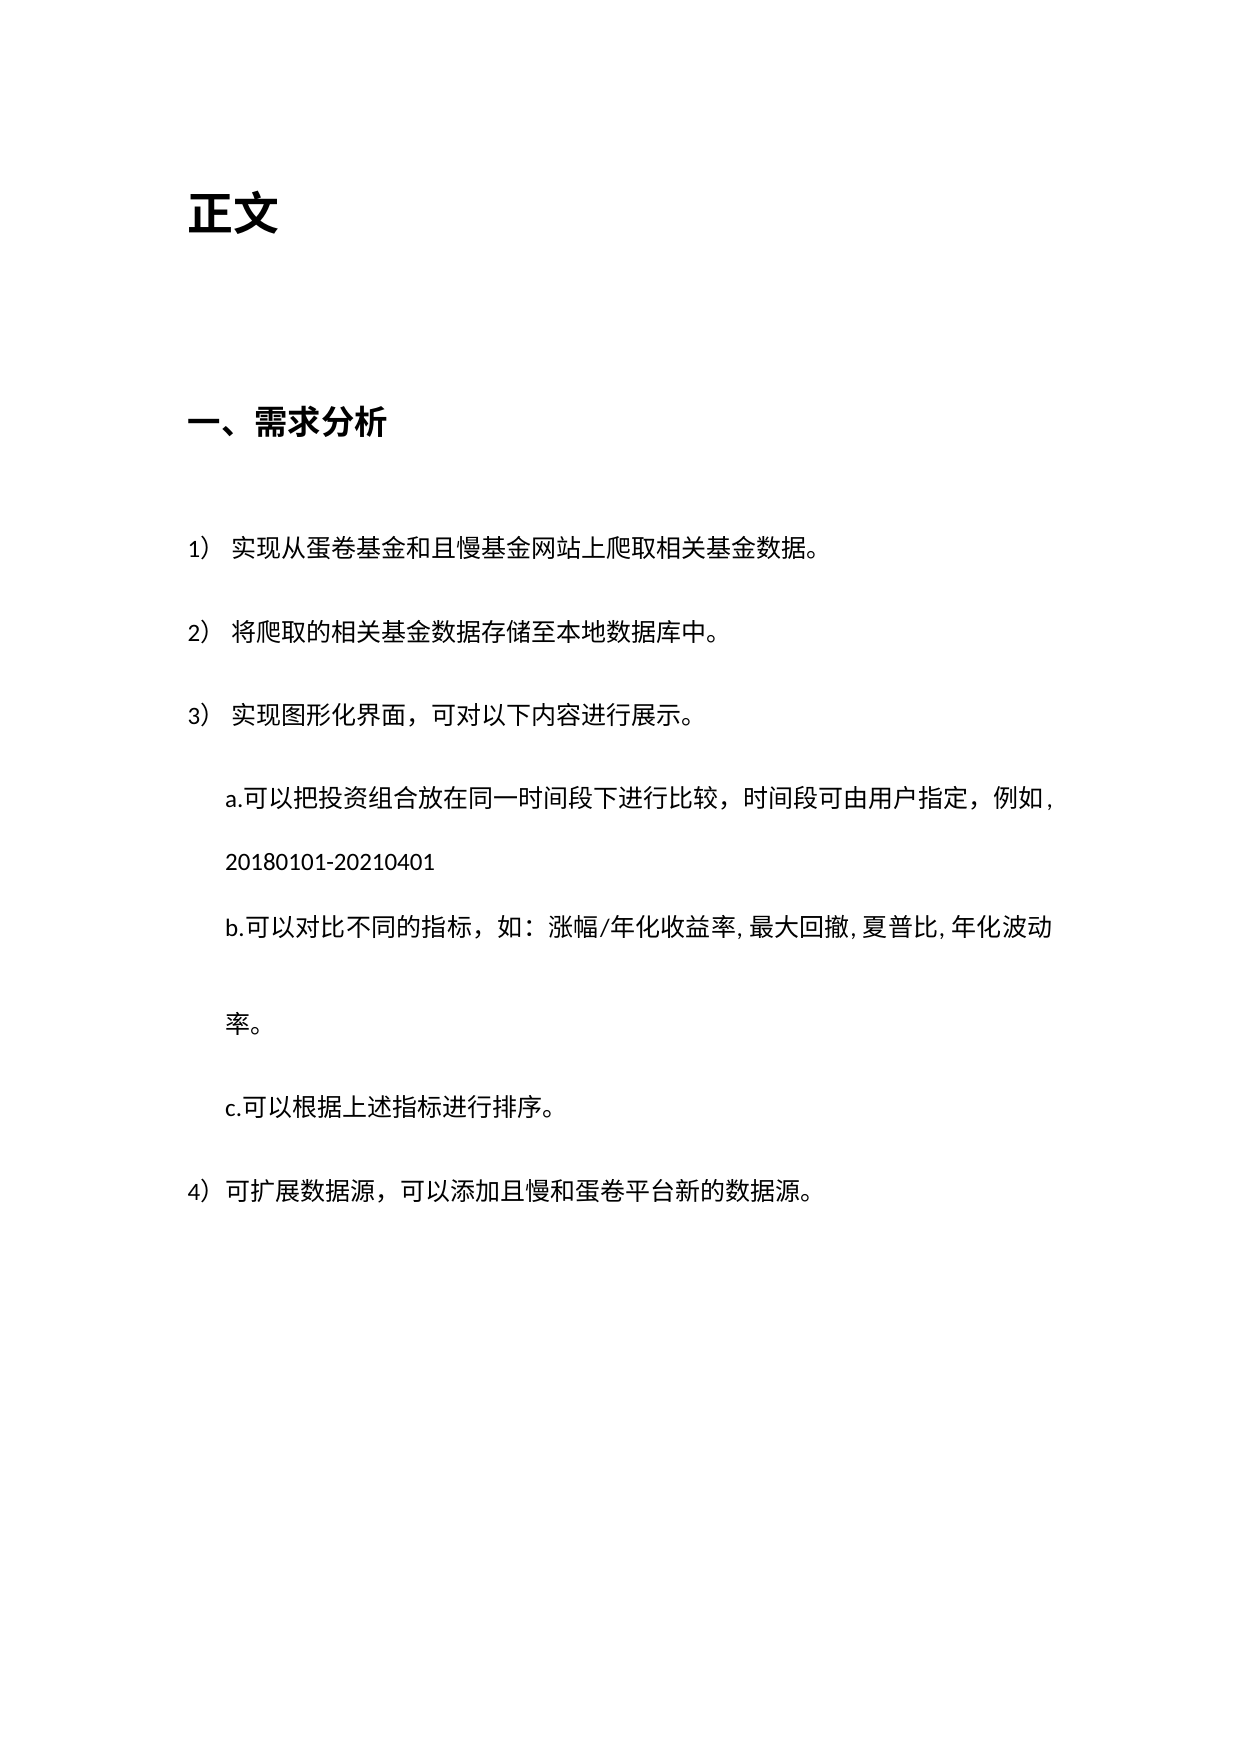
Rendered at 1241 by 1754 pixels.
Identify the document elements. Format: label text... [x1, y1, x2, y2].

subtitle 正文 [187, 162, 1053, 259]
subtitle 一、需求分析 [187, 387, 1053, 452]
list 实现图形化界面，可对以下内容进行展示。 [187, 681, 1053, 746]
list b.可以对比不同的指标，如：涨幅/年化收益率, 最大回撤, 夏普比, 年化波动率。 [225, 893, 1053, 1055]
list c.可以根据上述指标进行排序。 [225, 1073, 1053, 1138]
text 4）可扩展数据源，可以添加且慢和蛋卷平台新的数据源。 [187, 1157, 1053, 1222]
list 将爬取的相关基金数据存储至本地数据库中。 [187, 598, 1053, 663]
list 实现从蛋卷基金和且慢基金网站上爬取相关基金数据。 [187, 514, 1053, 579]
list a.可以把投资组合放在同一时间段下进行比较，时间段可由用户指定，例如, 20180101-20210401 [225, 764, 1053, 878]
